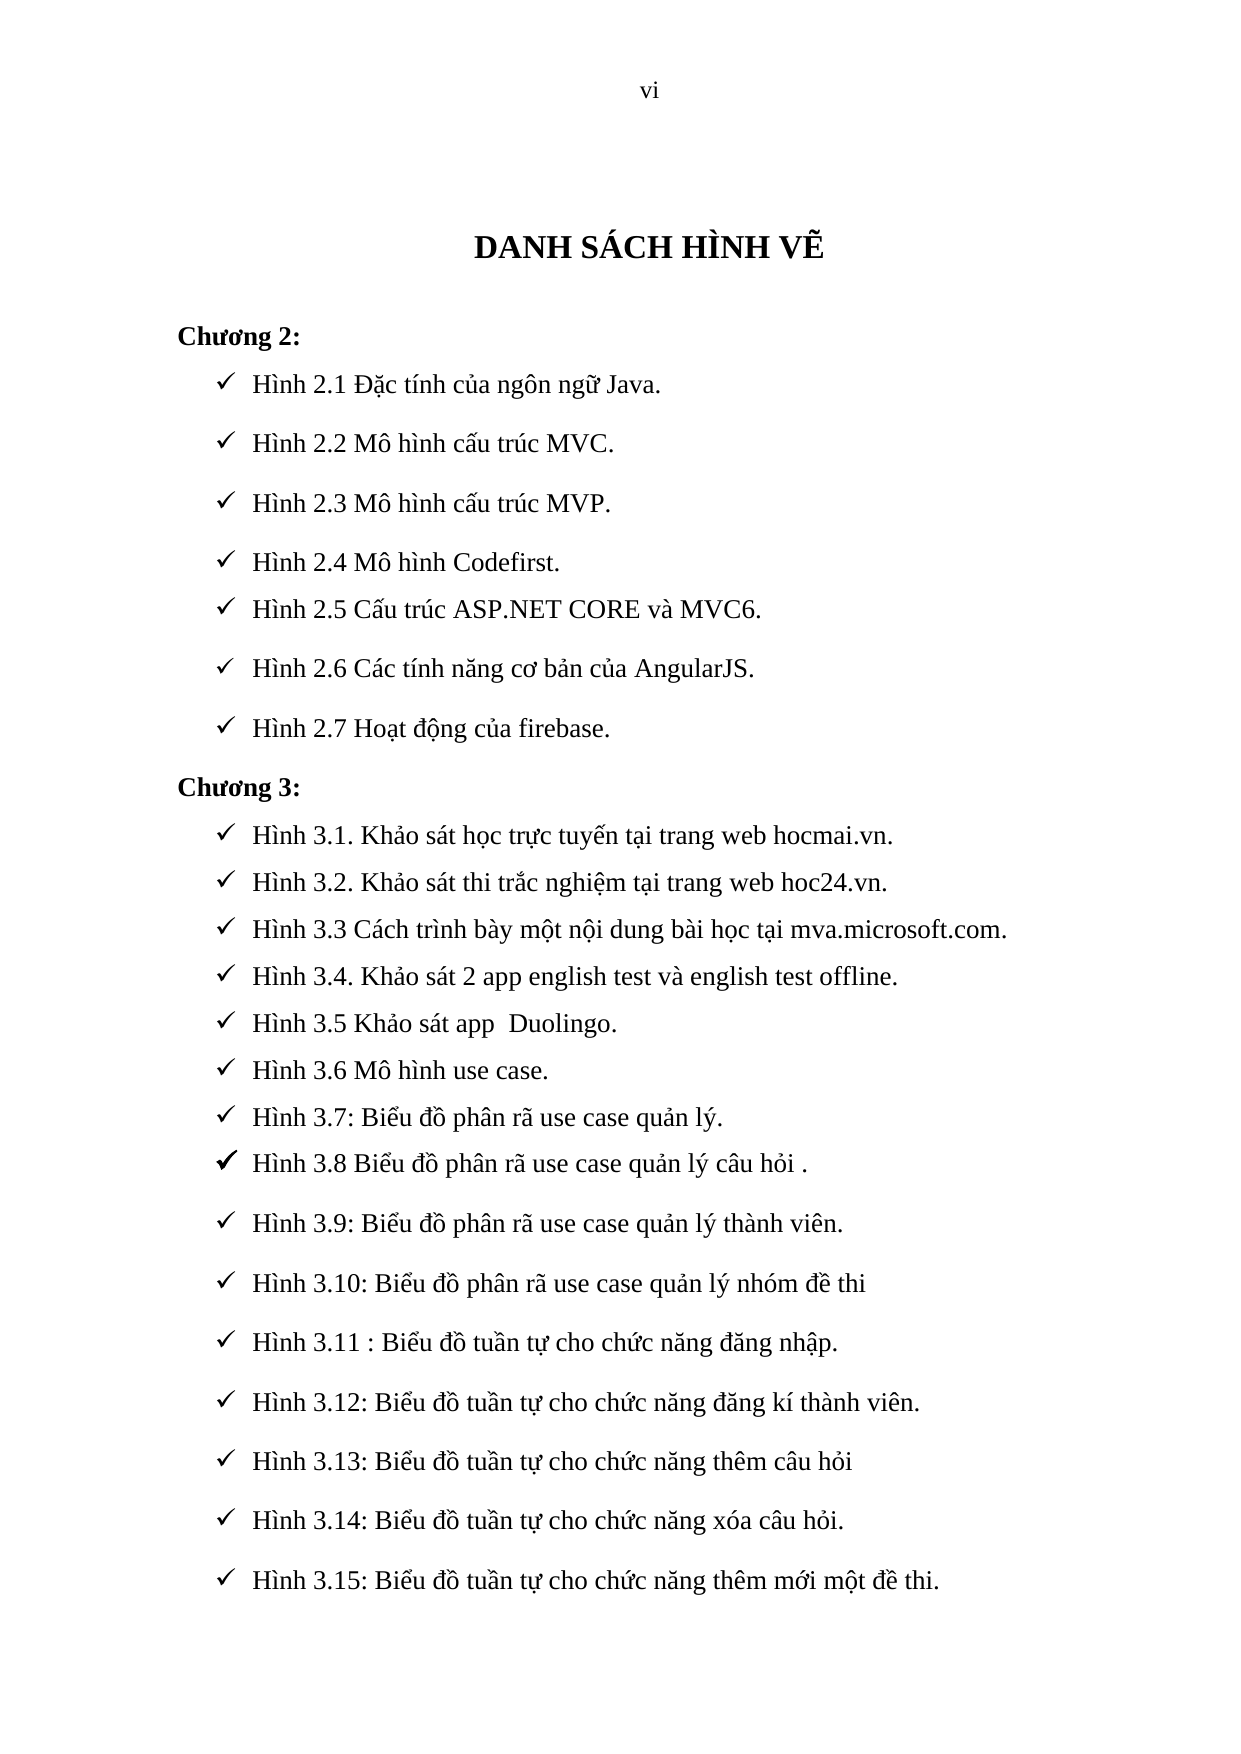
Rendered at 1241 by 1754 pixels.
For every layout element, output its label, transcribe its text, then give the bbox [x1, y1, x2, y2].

list Hình 2.3 Mô hình cấu trúc MVP. [214, 487, 1122, 518]
subtitle DANH SÁCH HÌNH VẼ [177, 227, 1122, 266]
list Hình 2.6 Các tính năng cơ bản của AngularJS. [214, 653, 1122, 684]
list Hình 3.1. Khảo sát học trực tuyến tại trang web hocmai.vn. [214, 819, 1122, 851]
list Hình 3.14: Biểu đồ tuần tự cho chức năng xóa câu hỏi. [214, 1504, 1122, 1536]
list Hình 3.4. Khảo sát 2 app english test và english test offline. [214, 960, 1122, 991]
list Hình 3.2. Khảo sát thi trắc nghiệm tại trang web hoc24.vn. [214, 866, 1122, 897]
list Hình 3.5 Khảo sát app Duolingo. [214, 1007, 1122, 1038]
list Hình 3.12: Biểu đồ tuần tự cho chức năng đăng kí thành viên. [214, 1386, 1122, 1417]
list Hình 3.6 Mô hình use case. [214, 1054, 1122, 1085]
list Hình 2.5 Cấu trúc ASP.NET CORE và MVC6. [214, 593, 1122, 624]
text Chương 3: [177, 771, 1122, 802]
list Hình 2.1 Đặc tính của ngôn ngữ Java. [214, 368, 1122, 399]
text Chương 2: [177, 320, 1122, 351]
list Hình 3.9: Biểu đồ phân rã use case quản lý thành viên. [214, 1207, 1122, 1239]
list Hình 3.15: Biểu đồ tuần tự cho chức năng thêm mới một đề thi. [214, 1564, 1122, 1595]
list Hình 3.3 Cách trình bày một nội dung bài học tại mva.microsoft.com. [214, 913, 1122, 944]
list Hình 3.13: Biểu đồ tuần tự cho chức năng thêm câu hỏi [214, 1445, 1122, 1476]
list Hình 3.7: Biểu đồ phân rã use case quản lý. [214, 1101, 1122, 1132]
list Hình 2.2 Mô hình cấu trúc MVC. [214, 428, 1122, 459]
list Hình 2.7 Hoạt động của firebase. [214, 712, 1122, 743]
list Hình 3.8 Biểu đồ phân rã use case quản lý câu hỏi . [214, 1147, 1122, 1179]
list Hình 2.4 Mô hình Codefirst. [214, 546, 1122, 578]
list Hình 3.10: Biểu đồ phân rã use case quản lý nhóm đề thi [214, 1267, 1122, 1298]
list Hình 3.11 : Biểu đồ tuần tự cho chức năng đăng nhập. [214, 1326, 1122, 1357]
